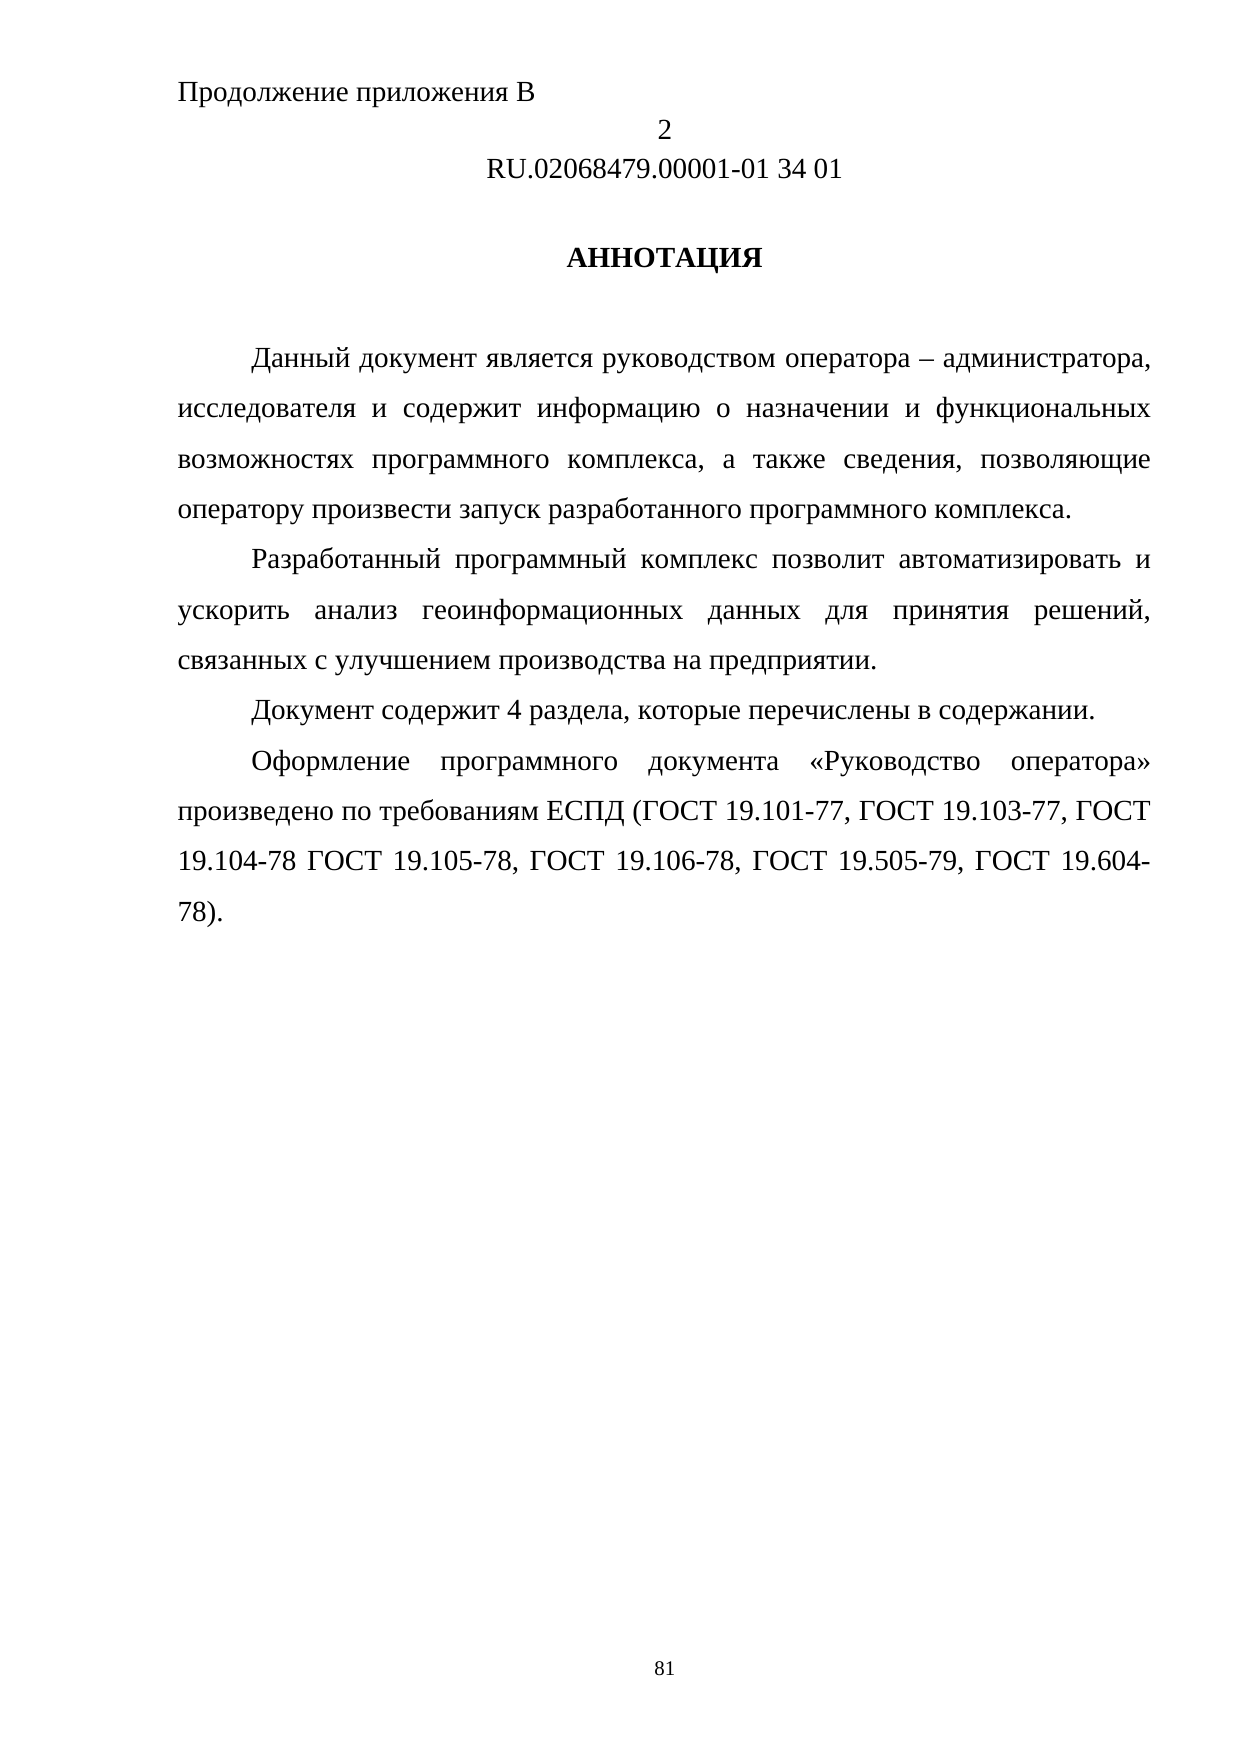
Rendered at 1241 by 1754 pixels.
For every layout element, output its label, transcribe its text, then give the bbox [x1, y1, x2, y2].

text Разработанный программный комплекс позволит автоматизировать и ускорить анализ геоинформационных данных для принятия решений, связанных с улучшением производства на предприятии. [177, 542, 1152, 676]
text Оформление программного документа «Руководство оператора» произведено по требованиям ЕСПД (ГОСТ 19.101-77, ГОСТ 19.103-77, ГОСТ 19.104-78 ГОСТ 19.105-78, ГОСТ 19.106-78, ГОСТ 19.505-79, ГОСТ 19.604-78). [177, 743, 1152, 927]
text Данный документ является руководством оператора – администратора, исследователя и содержит информацию о назначении и функциональных возможностях программного комплекса, а также сведения, позволяющие оператору произвести запуск разработанного программного комплекса. [177, 340, 1152, 525]
text АННОТАЦИЯ [177, 240, 1152, 273]
text Документ содержит 4 раздела, которые перечислены в содержании. [177, 692, 1152, 726]
